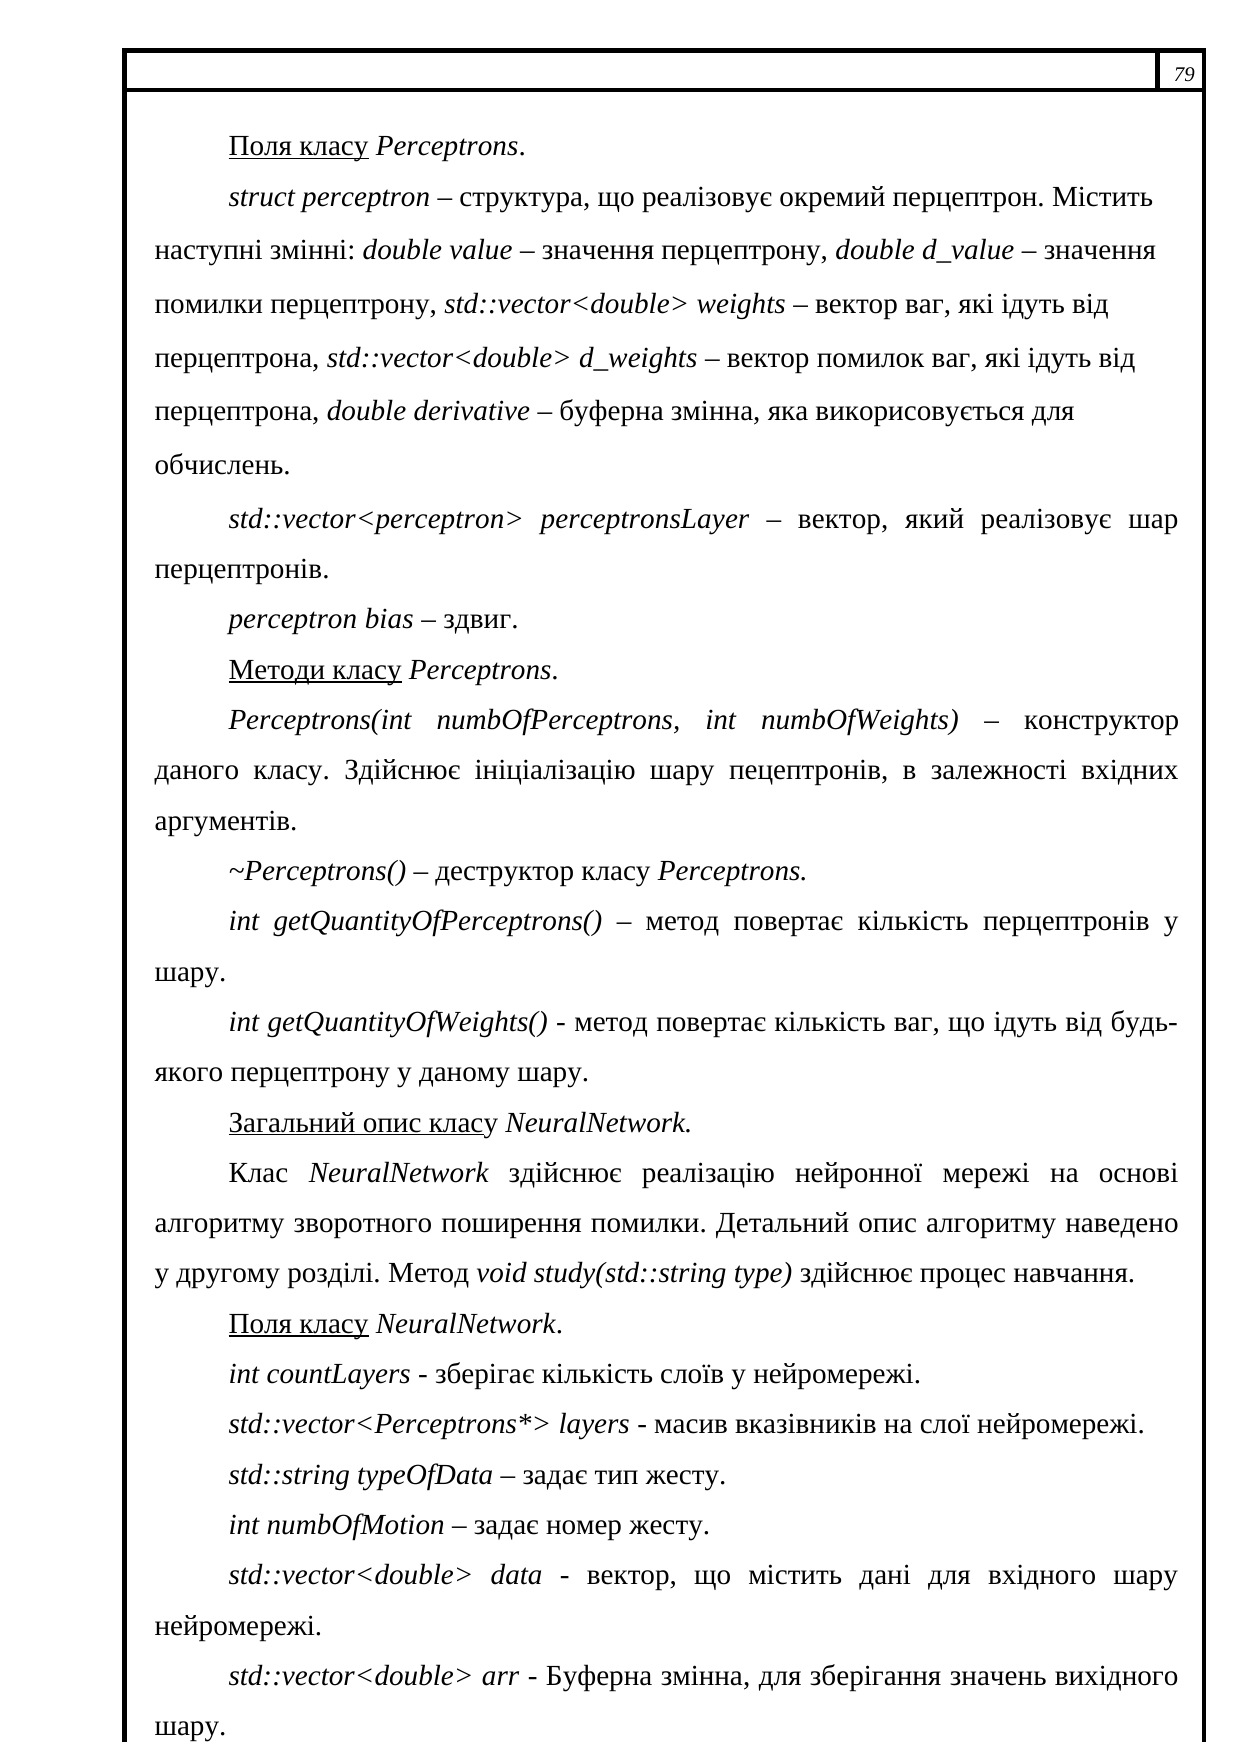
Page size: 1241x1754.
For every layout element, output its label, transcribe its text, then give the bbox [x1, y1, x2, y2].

table_cell 79 [1160, 53, 1202, 88]
table_cell Поля класу Perceptrons. struct perceptron – структура, що реалізовує окремий перцептрон. Містить наступні змінні: double value – значення перцептрону, double d_value – значення помилки перцептрону, std::vector<double> weights – вектор ваг, які ідуть від перцептрона, std::vector<double> d_weights – вектор помилок ваг, які ідуть від перцептрона, double derivative – буферна змінна, яка викорисовується для обчислень. std::vector<perceptron> perceptronsLayer – вектор, який реалізовує шар перцептронів. perceptron bias – здвиг. Методи класу Perceptrons. Perceptrons(int numbOfPerceptrons, int numbOfWeights) – конструктор даного класу. Здійснює ініціалізацію шару пецептронів, в залежності вхідних аргументів. ~Perceptrons() – деструктор класу Perceptrons. int getQuantityOfPerceptrons() – метод повертає кількість перцептронів у шару. int getQuantityOfWeights() - метод повертає кількість ваг, що ідуть від будь-якого перцептрону у даному шару. Загальний опис класу NeuralNetwork. Клас NeuralNetwork здійснює реалізацію нейронної мережі на основі алгоритму зворотного поширення помилки. Детальний опис алгоритму наведено у другому розділі. Метод void study(std::string type) здійснює процес навчання. Поля класу NeuralNetwork. int countLayers - зберігає кількість слоїв у нейромережі. std::vector<Perceptrons*> layers - масив вказівників на слої нейромережі. std::string typeOfData – задає тип жесту. int numbOfMotion – задає номер жесту. std::vector<double> data - вектор, що містить дані для вхідного шару нейромережі. std::vector<double> arr - Буферна змінна, для зберігання значень вихідного шару. [127, 92, 1202, 1742]
table_cell [127, 53, 1155, 88]
